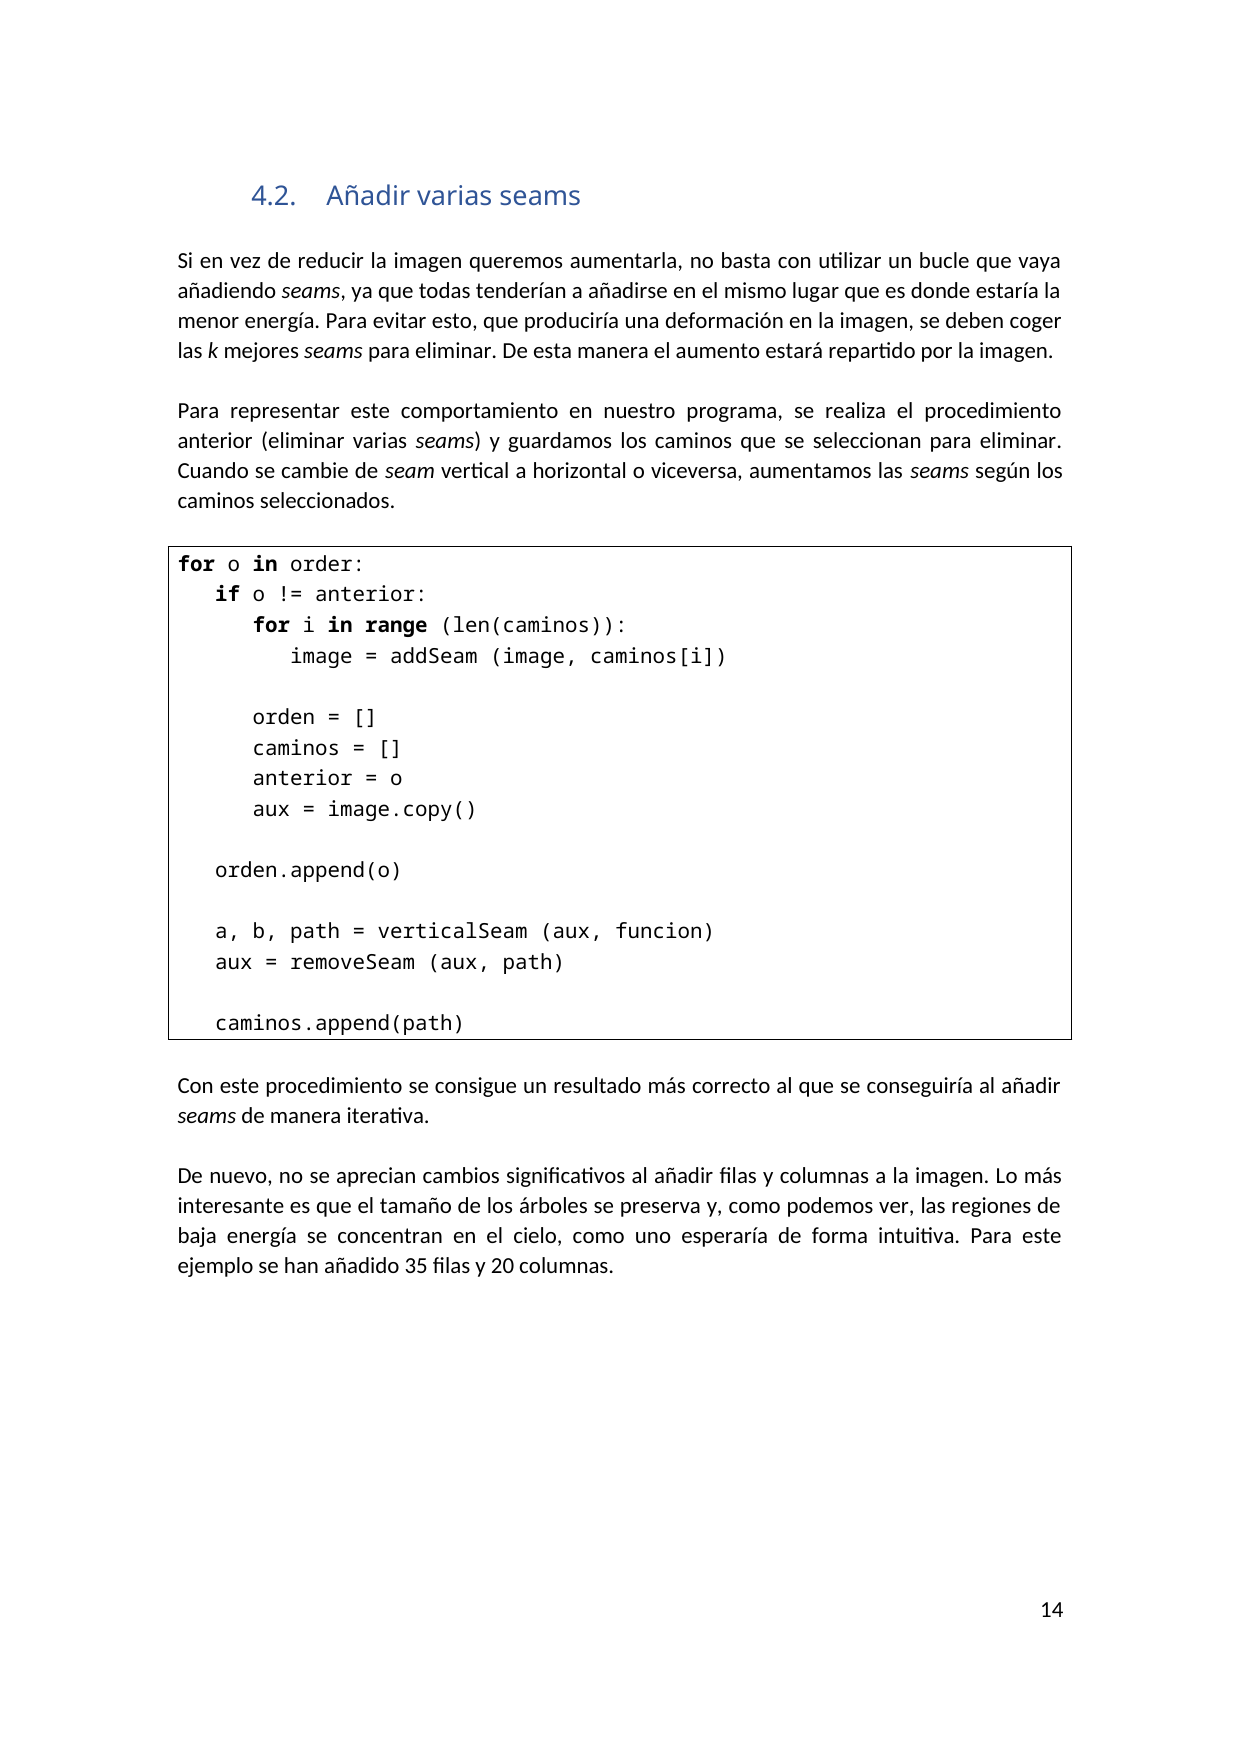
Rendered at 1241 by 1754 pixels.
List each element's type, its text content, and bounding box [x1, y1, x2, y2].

text Con este procedimiento se consigue un resultado más correcto al que se conseguiría al añadir seams de manera iterativa. [177, 1071, 1063, 1129]
text Si en vez de reducir la imagen queremos aumentarla, no basta con utilizar un bucle que vaya añadiendo seams, ya que todas tenderían a añadirse en el mismo lugar que es donde estaría la menor energía. Para evitar esto, que produciría una deformación en la imagen, se deben coger las k mejores seams para eliminar. De esta manera el aumento estará repartido por la imagen. [177, 246, 1063, 364]
subtitle Añadir varias seams [251, 177, 1063, 214]
text De nuevo, no se aprecian cambios significativos al añadir filas y columnas a la imagen. Lo más interesante es que el tamaño de los árboles se preserva y, como podemos ver, las regiones de baja energía se concentran en el cielo, como uno esperaría de forma intuitiva. Para este ejemplo se han añadido 35 filas y 20 columnas. [177, 1161, 1063, 1279]
text Para representar este comportamiento en nuestro programa, se realiza el procedimiento anterior (eliminar varias seams) y guardamos los caminos que se seleccionan para eliminar. Cuando se cambie de seam vertical a horizontal o viceversa, aumentamos las seams según los caminos seleccionados. [177, 396, 1063, 514]
text for o in order: if o != anterior: for i in range (len(caminos)): image = addSeam (image, caminos[i]) orden = [] caminos = [] anterior = o aux = image.copy() orden.append(o) a, b, path = verticalSeam (aux, funcion) aux = removeSeam (aux, path) caminos.append(path) [169, 547, 1071, 1039]
